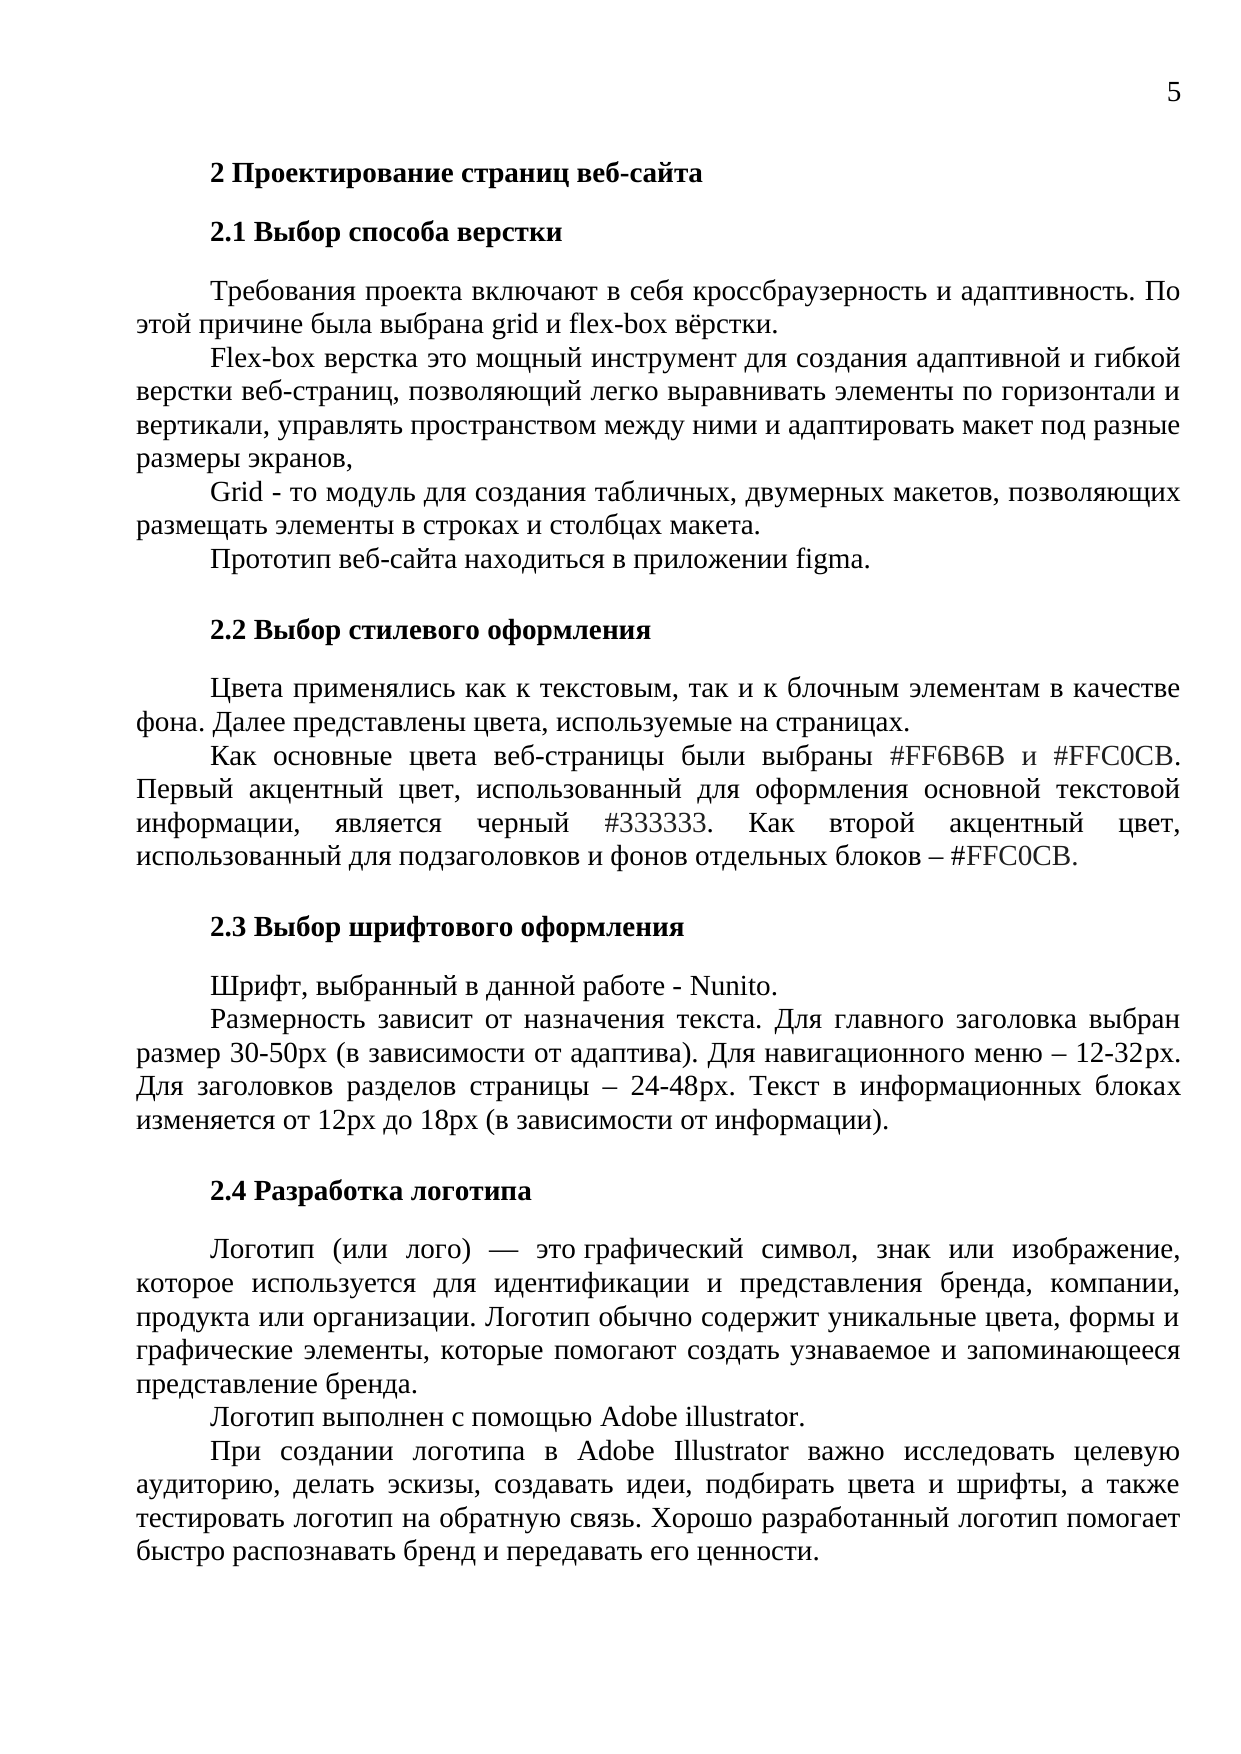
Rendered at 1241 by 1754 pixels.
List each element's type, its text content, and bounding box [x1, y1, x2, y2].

text Grid - то модуль для создания табличных, двумерных макетов, позволяющих размещать элементы в строках и столбцах макета. [136, 474, 1181, 541]
text При создании логотипа в Adobe Illustrator важно исследовать целевую аудиторию, делать эскизы, создавать идеи, подбирать цвета и шрифты, а также тестировать логотип на обратную связь. Хорошо разработанный логотип помогает быстро распознавать бренд и передавать его ценности. [136, 1433, 1181, 1567]
text Как основные цвета веб-страницы были выбраны #FF6B6B и #FFC0CB. Первый акцентный цвет, использованный для оформления основной текстовой информации, является черный #333333. Как второй акцентный цвет, использованный для подзаголовков и фонов отдельных блоков – #FFC0CB. [136, 738, 1181, 872]
text Прототип веб-сайта находиться в приложении figma. [136, 541, 1181, 574]
text Требования проекта включают в себя кроссбраузерность и адаптивность. По этой причине была выбрана grid и flex-box вёрстки. [136, 273, 1181, 340]
text 2.2 Выбор стилевого оформления [136, 612, 1181, 646]
text Логотип выполнен с помощью Adobe illustrator. [136, 1399, 1181, 1433]
text 2.3 Выбор шрифтового оформления [136, 909, 1181, 943]
text Размерность зависит от назначения текста. Для главного заголовка выбран размер 30-50px (в зависимости от адаптива). Для навигационного меню – 12-32px. Для заголовков разделов страницы – 24-48px. Текст в информационных блокаx изменяется от 12px до 18px (в зависимости от информации). [136, 1001, 1181, 1136]
text Цвета применялись как к текстовым, так и к блочным элементам в качестве фона. Далее представлены цвета, используемые на страницах. [136, 671, 1181, 738]
text 2.1 Выбор способа верстки [136, 214, 1181, 248]
text Шрифт, выбранный в данной работе - Nunito. [136, 968, 1181, 1001]
text Flex-box верстка это мощный инструмент для создания адаптивной и гибкой верстки веб-страниц, позволяющий легко выравнивать элементы по горизонтали и вертикали, управлять пространством между ними и адаптировать макет под разные размеры экранов, [136, 340, 1181, 474]
text 2.4 Разработка логотипа [136, 1173, 1181, 1207]
text Логотип (или лого) — это графический символ, знак или изображение, которое используется для идентификации и представления бренда, компании, продукта или организации. Логотип обычно содержит уникальные цвета, формы и графические элементы, которые помогают создать узнаваемое и запоминающееся представление бренда. [136, 1232, 1181, 1399]
text 2 Проектирование страниц веб-сайта [136, 156, 1181, 189]
